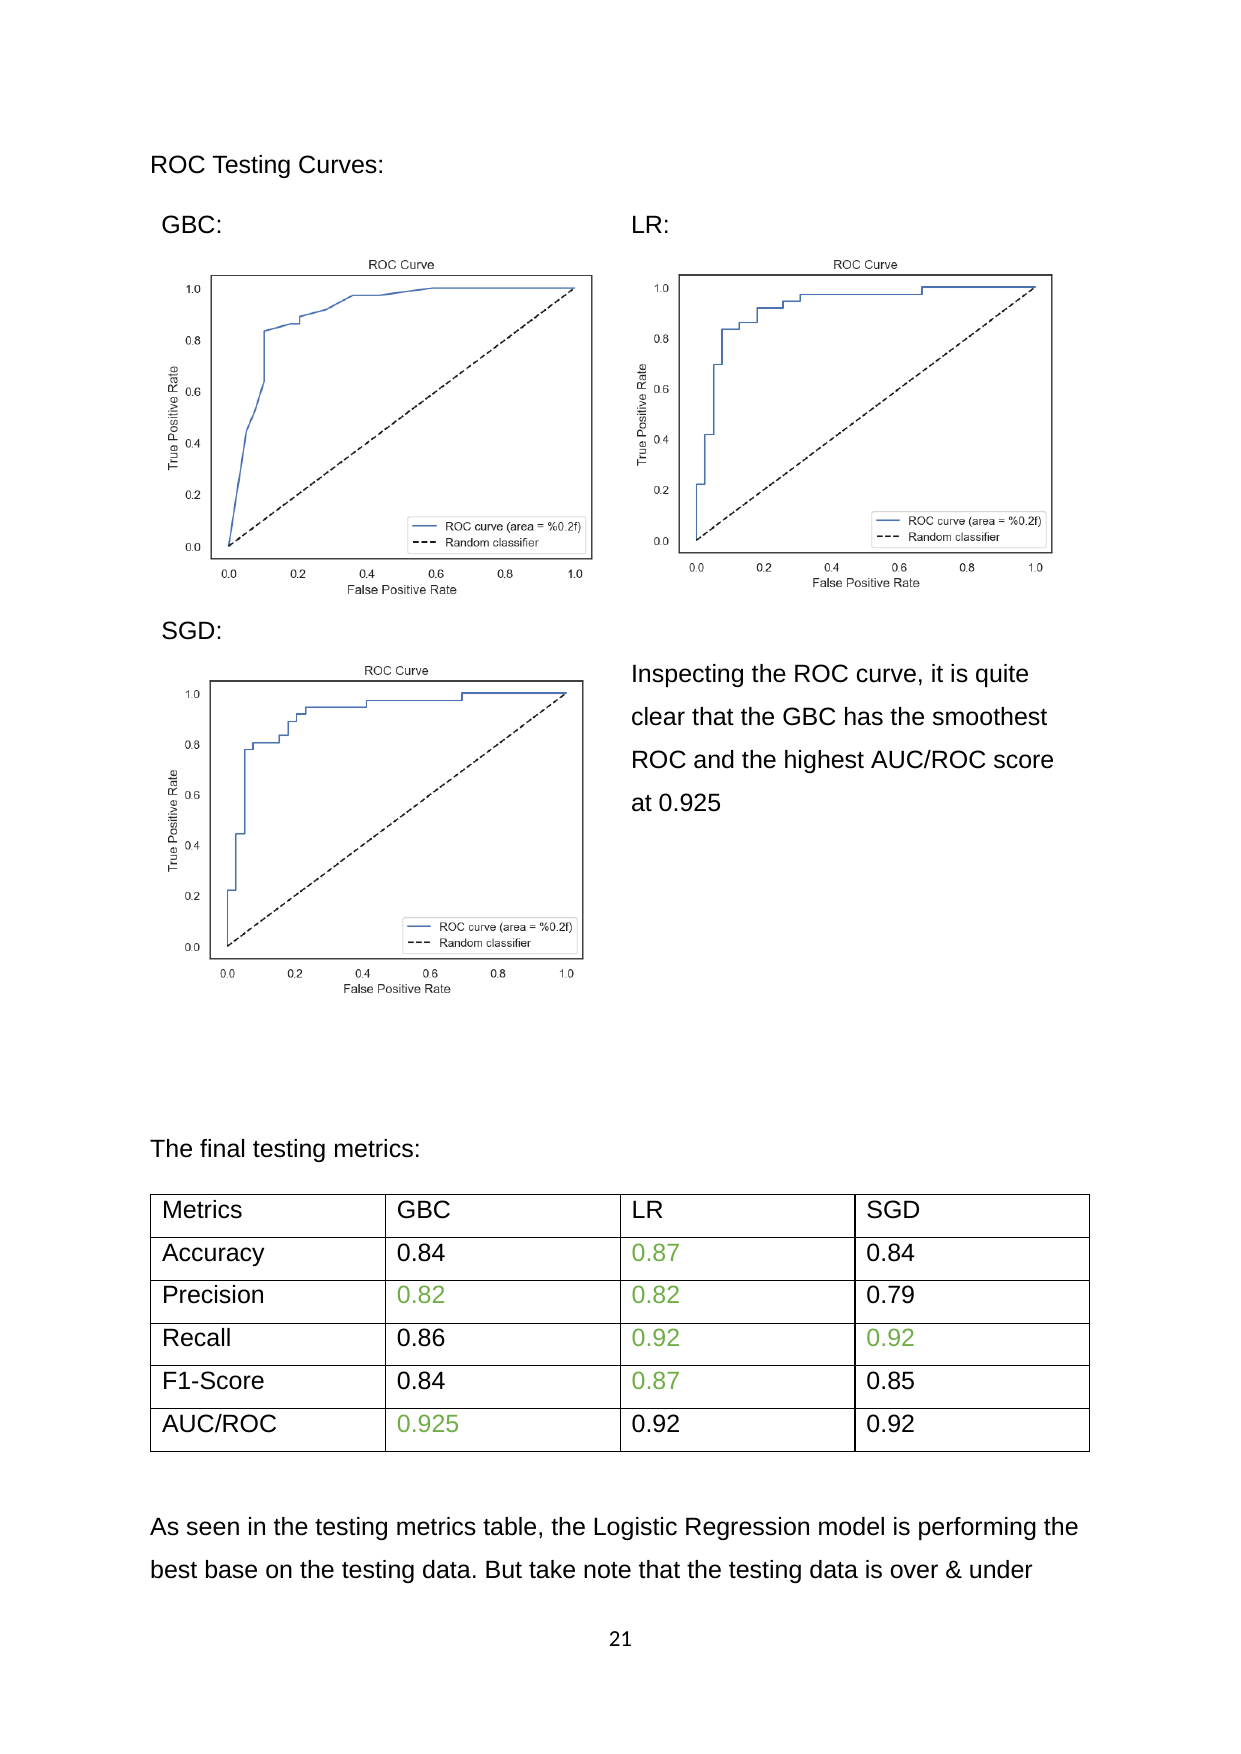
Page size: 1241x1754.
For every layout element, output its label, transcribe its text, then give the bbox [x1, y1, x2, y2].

picture [630, 252, 1059, 596]
table_header GBC [386, 1195, 620, 1237]
table_cell SGD: [150, 616, 619, 1014]
table_cell 0.82 [621, 1281, 854, 1322]
table_cell 0.92 [621, 1409, 854, 1451]
table_header SGD [856, 1195, 1089, 1237]
table_cell Recall [151, 1324, 385, 1365]
text ROC Testing Curves: [150, 150, 1090, 179]
table_cell 0.92 [621, 1324, 854, 1365]
table_cell 0.86 [386, 1324, 620, 1365]
table_cell 0.84 [386, 1238, 620, 1279]
table_header LR: [620, 210, 1089, 616]
table_cell 0.82 [386, 1281, 620, 1322]
table_header Metrics [151, 1195, 385, 1237]
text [150, 1512, 1090, 1584]
table_cell Precision [151, 1281, 385, 1322]
table_cell Inspecting the ROC curve, it is quite clear that the GBC has the smoothest ROC and the highest AUC/ROC score at 0.925 [620, 616, 1089, 1014]
picture [161, 252, 598, 603]
table_cell AUC/ROC [151, 1409, 385, 1451]
table_cell 0.87 [621, 1366, 854, 1408]
table_header LR [621, 1195, 854, 1237]
table_cell Accuracy [151, 1238, 385, 1279]
table_cell 0.92 [856, 1324, 1089, 1365]
picture [161, 658, 589, 1002]
table_cell 0.84 [386, 1366, 620, 1408]
table_cell 0.92 [856, 1409, 1089, 1451]
table_cell 0.87 [621, 1238, 854, 1279]
table_cell 0.925 [386, 1409, 620, 1451]
table_cell 0.79 [856, 1281, 1089, 1322]
table_cell 0.85 [856, 1366, 1089, 1408]
text The final testing metrics: [150, 1134, 1090, 1163]
table_cell F1-Score [151, 1366, 385, 1408]
table_cell 0.84 [856, 1238, 1089, 1279]
table_header GBC: [150, 210, 619, 616]
